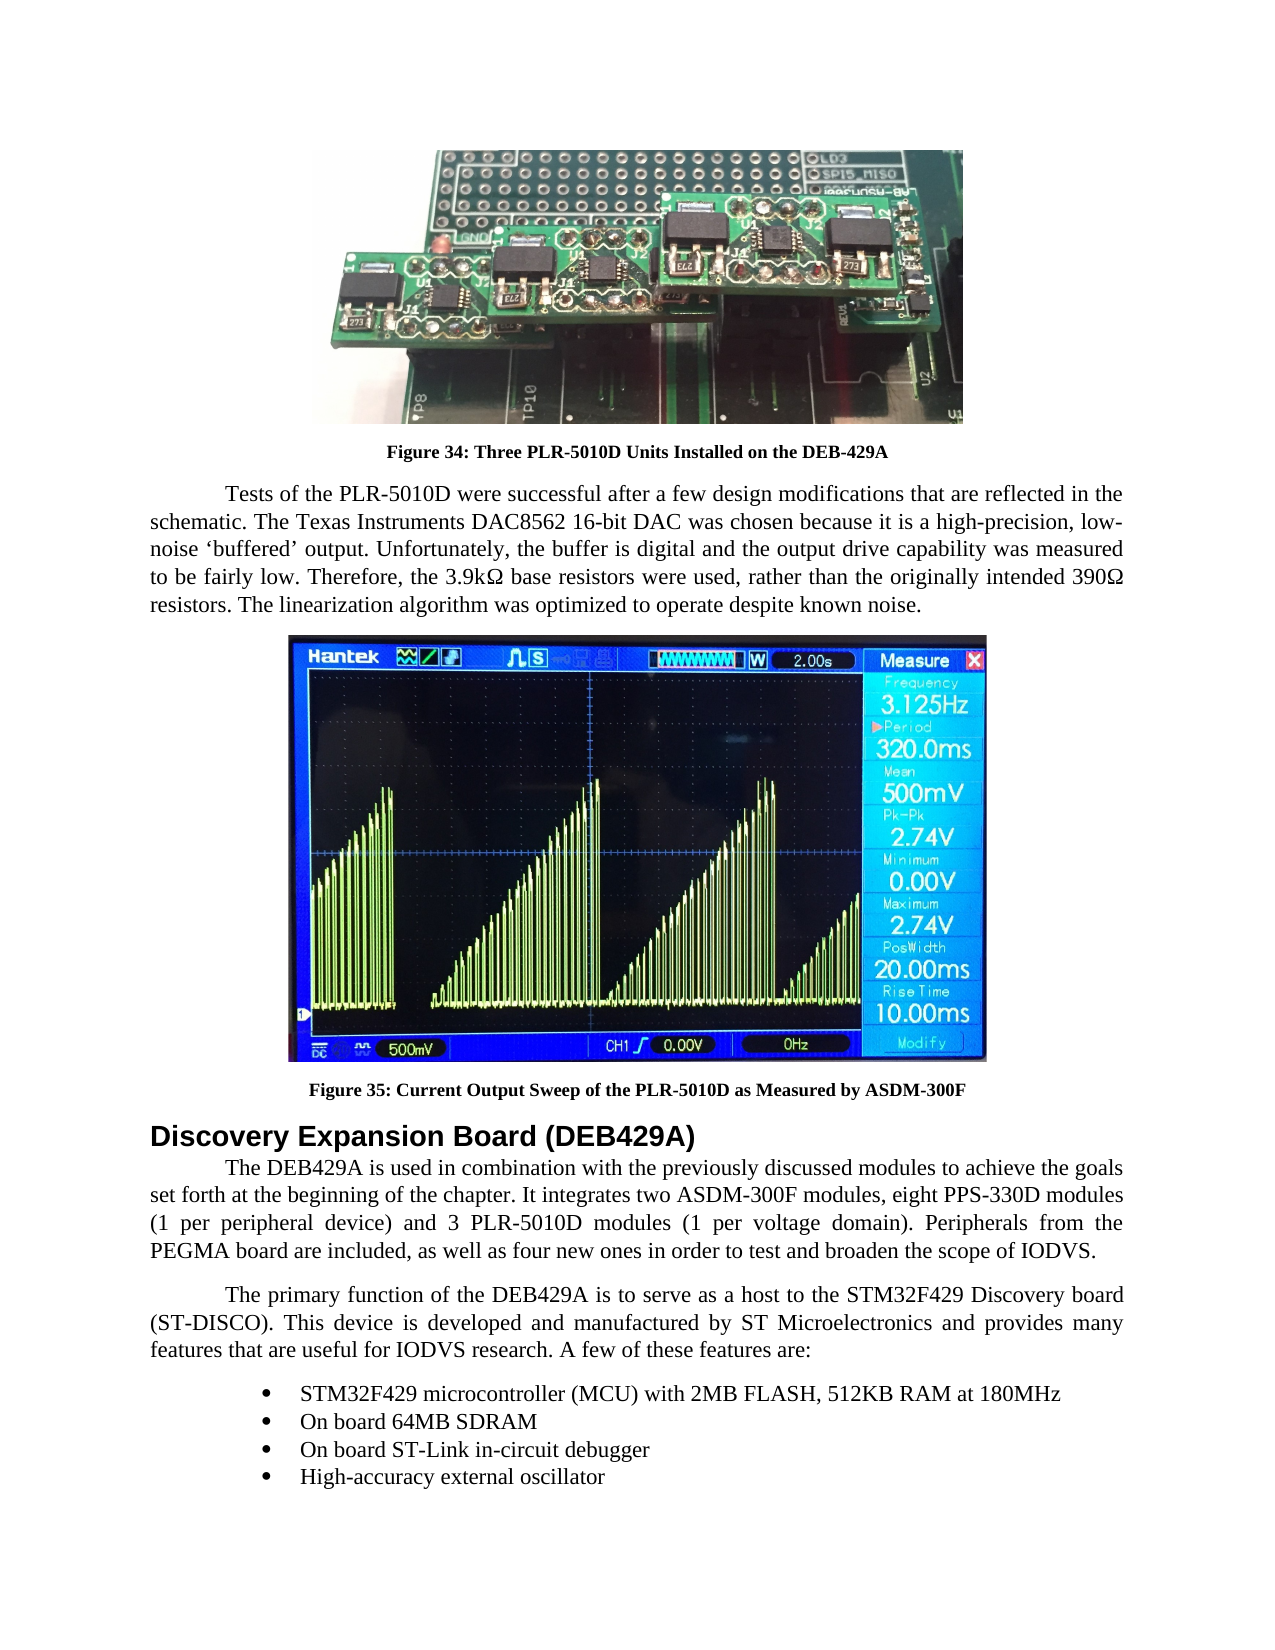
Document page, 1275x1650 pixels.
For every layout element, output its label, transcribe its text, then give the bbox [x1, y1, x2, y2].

list STM32F429 microcontroller (MCU) with 2MB FLASH, 512KB RAM at 180MHz [262, 1380, 1125, 1407]
subtitle Discovery Expansion Board (DEB429A) [150, 1119, 1125, 1152]
picture [288, 635, 987, 1062]
list On board 64MB SDRAM [262, 1408, 1125, 1434]
text The DEB429A is used in combination with the previously discussed modules to achieve the goals set forth at the beginning of the chapter. It integrates two ASDM-300F modules, eight PPS-330D modules (1 per peripheral device) and 3 PLR-5010D modules (1 per voltage domain). Peripherals from the PEGMA board are included, as well as four new ones in order to test and broaden the scope of IODVS. [150, 1154, 1125, 1263]
picture [312, 150, 963, 424]
text Figure 34: Three PLR-5010D Units Installed on the DEB-429A [150, 441, 1125, 463]
text Tests of the PLR-5010D were successful after a few design modifications that are reflected in the schematic. The Texas Instruments DAC8562 16-bit DAC was chosen because it is a high-precision, low-noise ‘buffered’ output. Unfortunately, the buffer is digital and the output drive capability was measured to be fairly low. Therefore, the 3.9kΩ base resistors were used, rather than the originally intended 390Ω resistors. The linearization algorithm was optimized to operate despite known noise. [150, 480, 1125, 617]
text Figure 35: Current Output Sweep of the PLR-5010D as Measured by ASDM-300F [150, 1079, 1125, 1101]
list On board ST-Link in-circuit debugger [262, 1436, 1125, 1462]
text The primary function of the DEB429A is to serve as a host to the STM32F429 Discovery board (ST-DISCO). This device is developed and manufactured by ST Microelectronics and provides many features that are useful for IODVS research. A few of these features are: [150, 1281, 1125, 1362]
list High-accuracy external oscillator [262, 1463, 1125, 1489]
